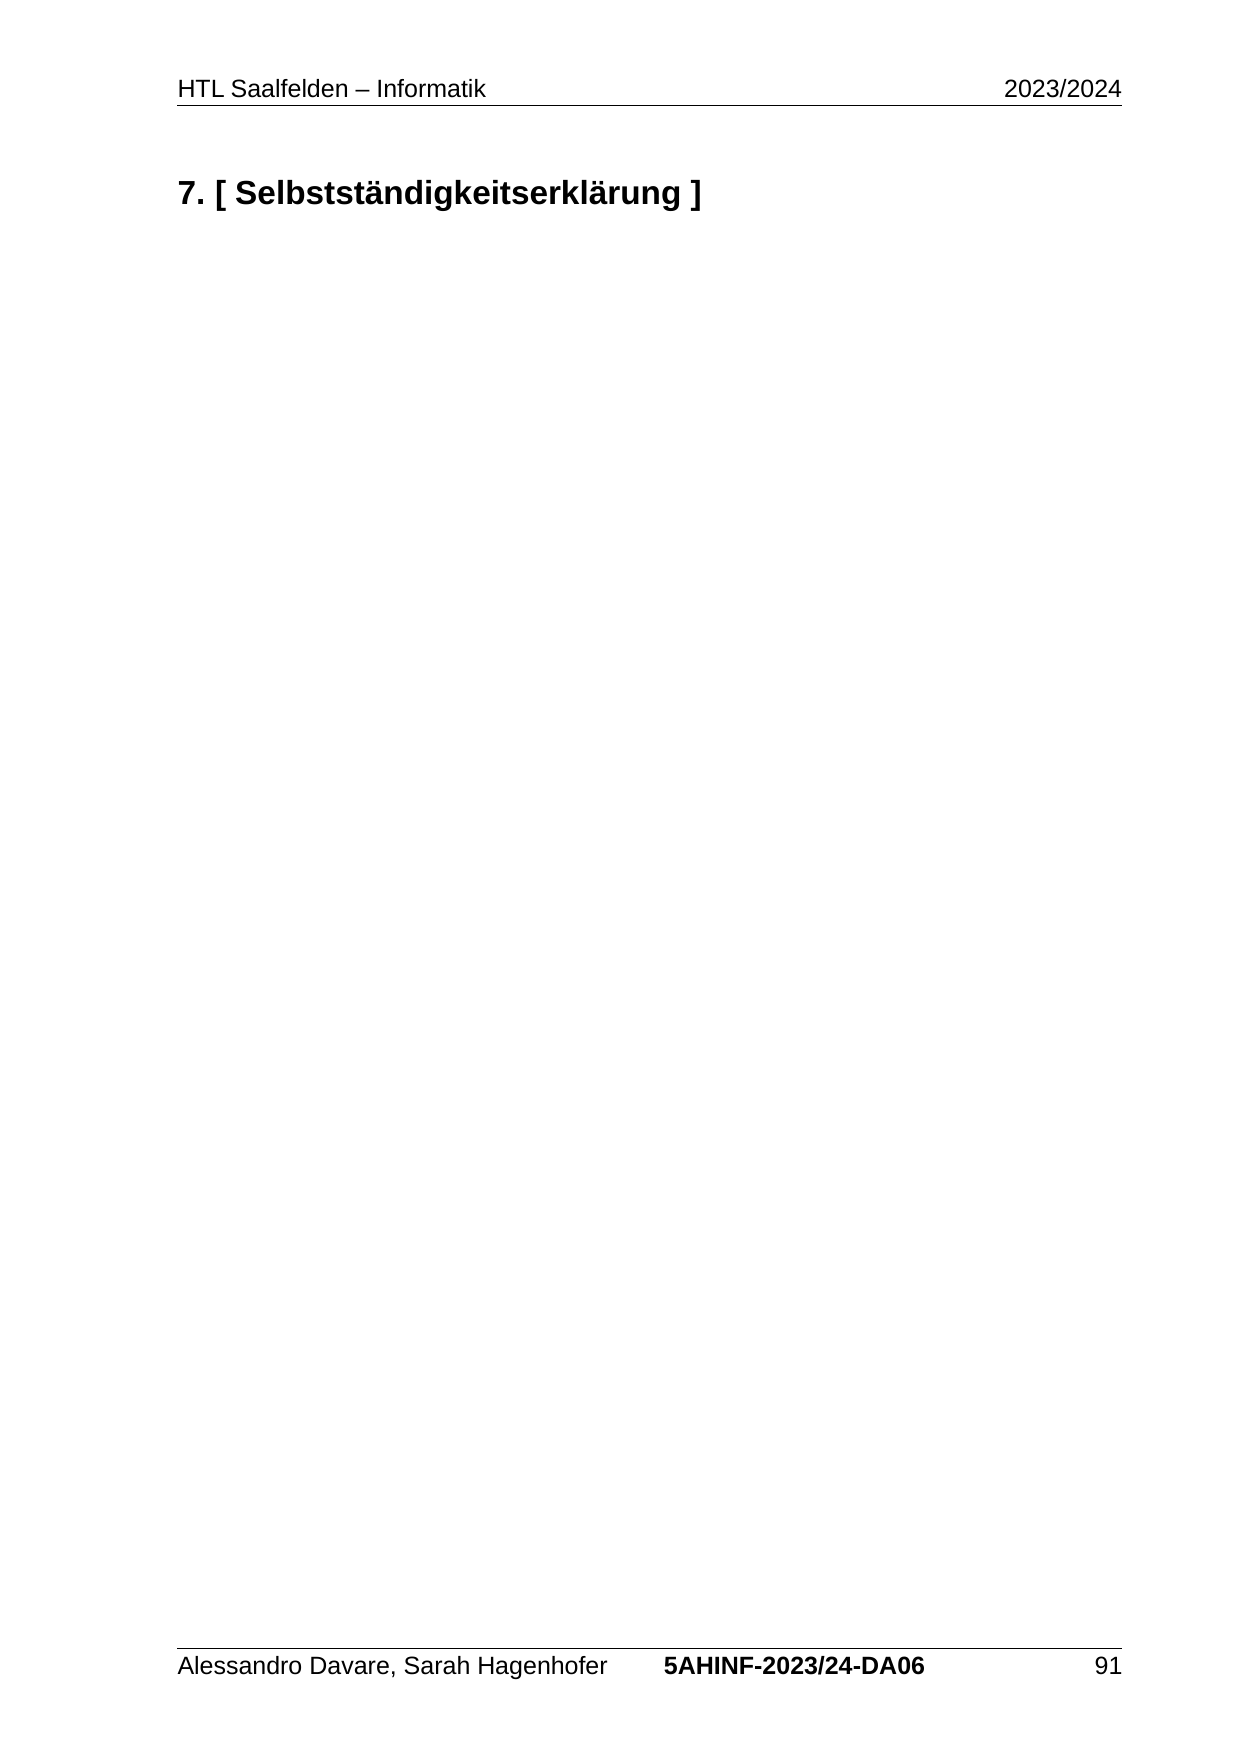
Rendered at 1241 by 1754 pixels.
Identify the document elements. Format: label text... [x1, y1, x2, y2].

subtitle [ Selbstständigkeitserklärung ] [177, 173, 1122, 211]
